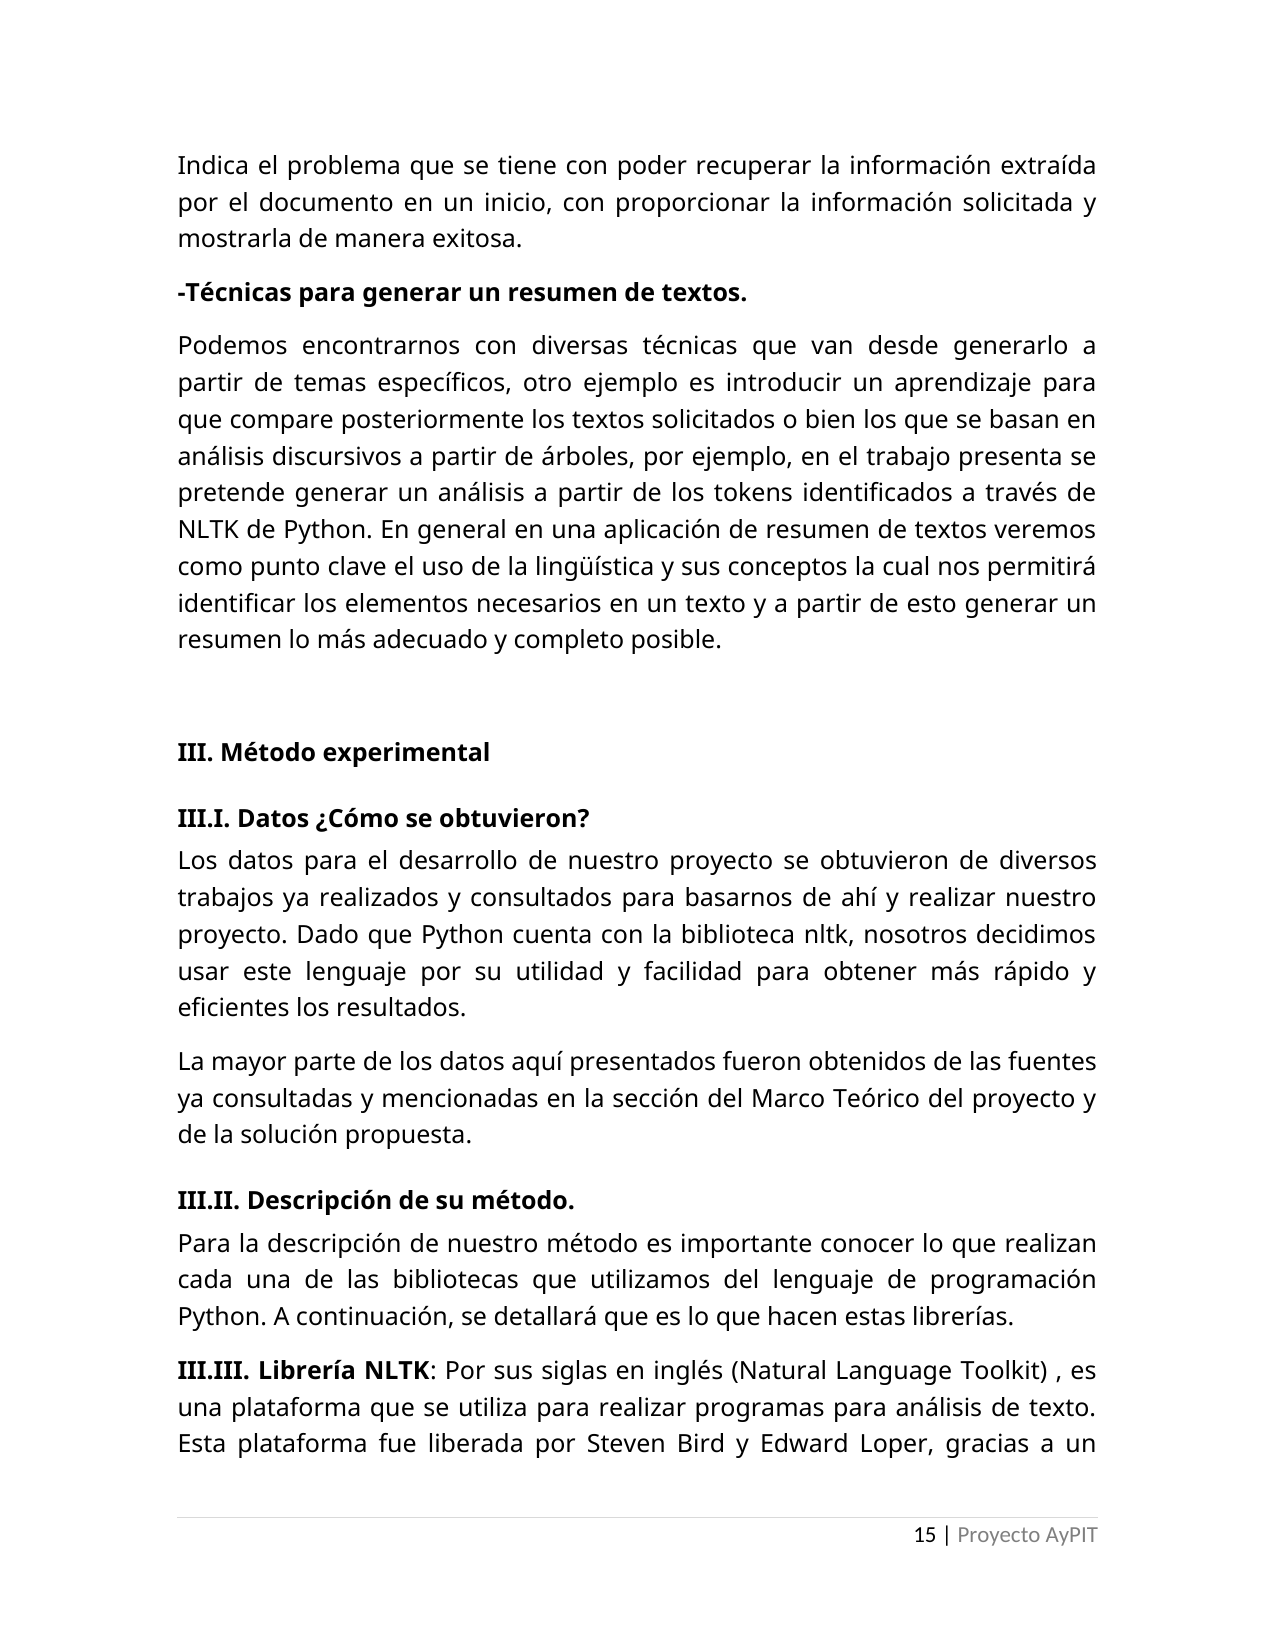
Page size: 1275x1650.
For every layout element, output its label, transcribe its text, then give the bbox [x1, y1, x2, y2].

subtitle III.II. Descripción de su método. [177, 1183, 1098, 1217]
text La mayor parte de los datos aquí presentados fueron obtenidos de las fuentes ya consultadas y mencionadas en la sección del Marco Teórico del proyecto y de la solución propuesta. [177, 1043, 1098, 1151]
text Los datos para el desarrollo de nuestro proyecto se obtuvieron de diversos trabajos ya realizados y consultados para basarnos de ahí y realizar nuestro proyecto. Dado que Python cuenta con la biblioteca nltk, nosotros decidimos usar este lenguaje por su utilidad y facilidad para obtener más rápido y eficientes los resultados. [177, 843, 1098, 1024]
subtitle III.I. Datos ¿Cómo se obtuvieron? [177, 801, 1098, 835]
subtitle III. Método experimental [177, 735, 1098, 769]
text Podemos encontrarnos con diversas técnicas que van desde generarlo a partir de temas específicos, otro ejemplo es introducir un aprendizaje para que compare posteriormente los textos solicitados o bien los que se basan en análisis discursivos a partir de árboles, por ejemplo, en el trabajo presenta se pretende generar un análisis a partir de los tokens identificados a través de NLTK de Python. En general en una aplicación de resumen de textos veremos como punto clave el uso de la lingüística y sus conceptos la cual nos permitirá identificar los elementos necesarios en un texto y a partir de esto generar un resumen lo más adecuado y completo posible. [177, 328, 1098, 656]
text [177, 1352, 1098, 1460]
text Indica el problema que se tiene con poder recuperar la información extraída por el documento en un inicio, con proporcionar la información solicitada y mostrarla de manera exitosa. [177, 148, 1098, 255]
text -Técnicas para generar un resumen de textos. [177, 274, 1098, 309]
text Para la descripción de nuestro método es importante conocer lo que realizan cada una de las bibliotecas que utilizamos del lenguaje de programación Python. A continuación, se detallará que es lo que hacen estas librerías. [177, 1225, 1098, 1333]
